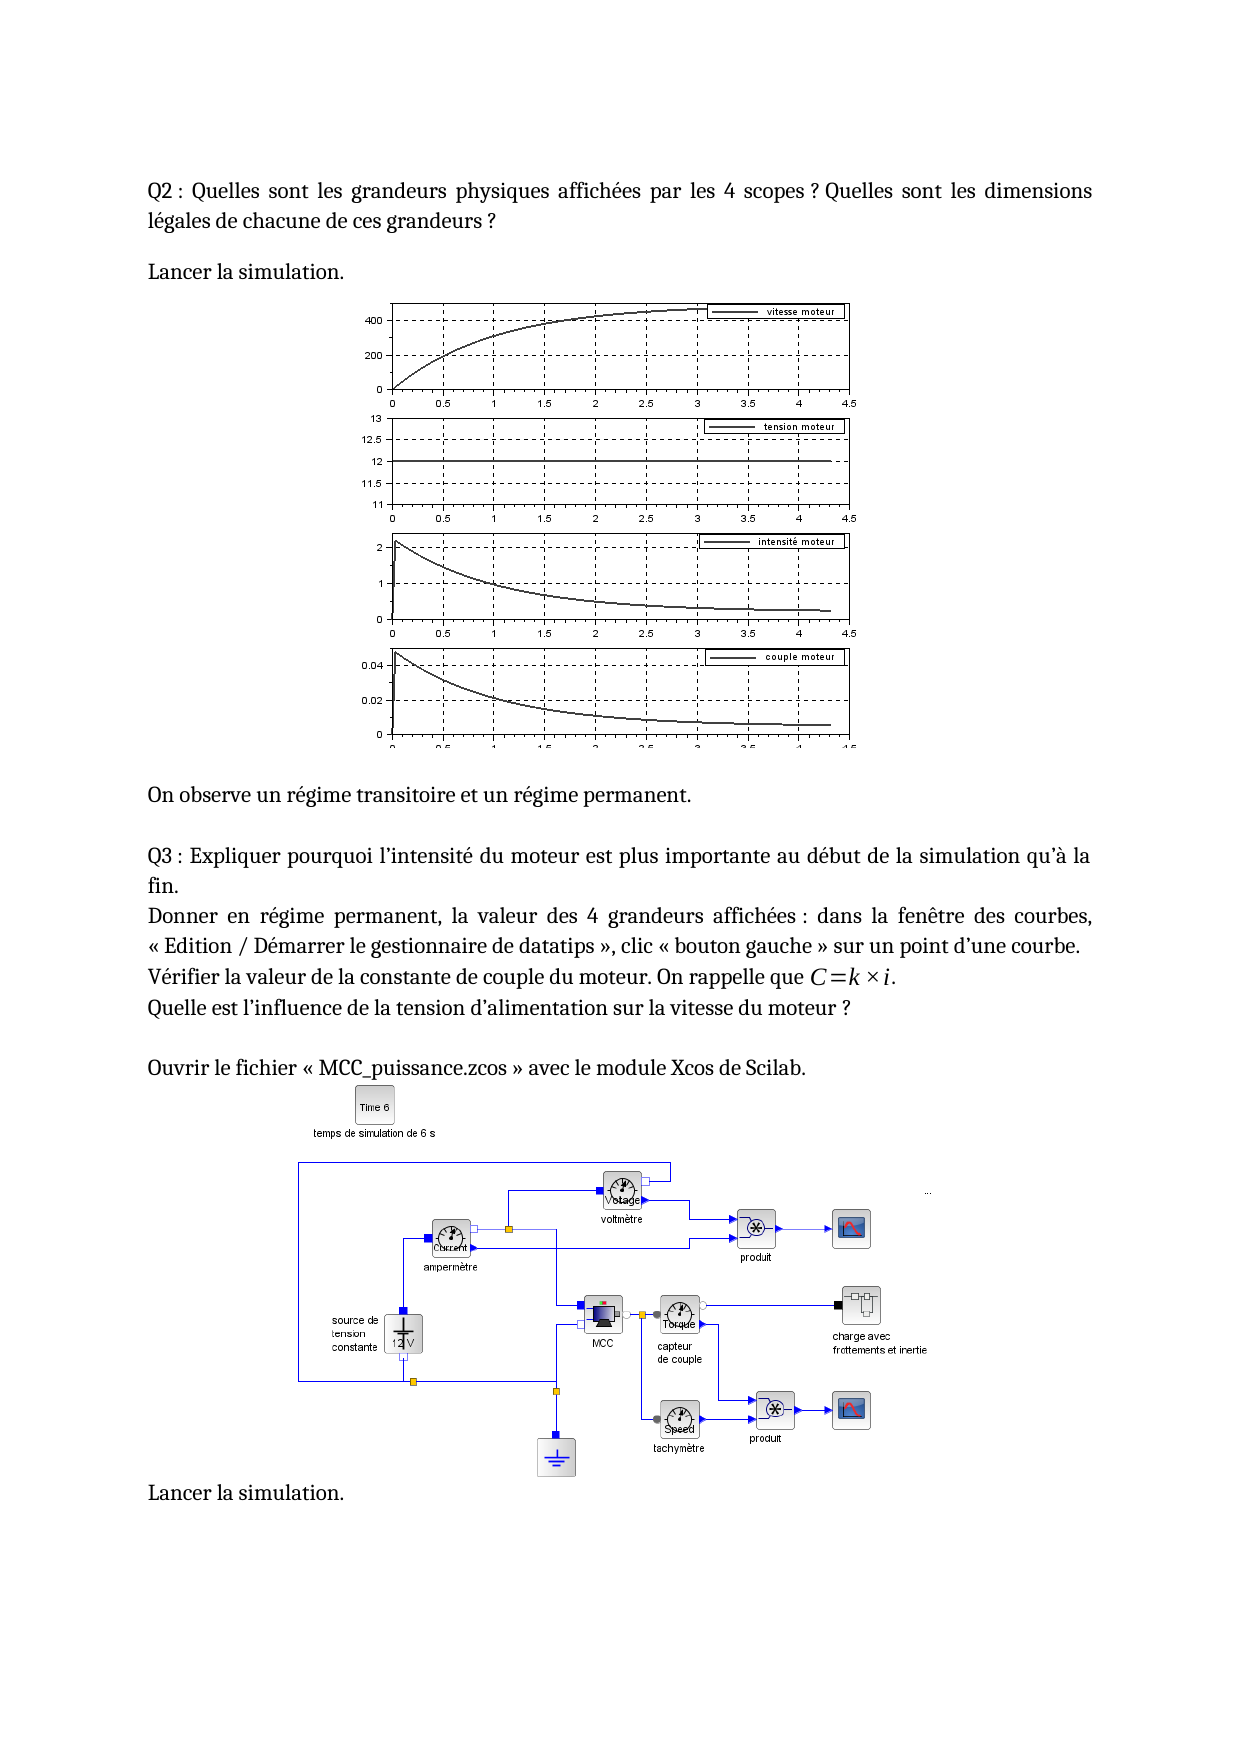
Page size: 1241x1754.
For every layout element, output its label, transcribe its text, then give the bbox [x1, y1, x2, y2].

text Donner en régime permanent, la valeur des 4 grandeurs affichées : dans la fenêtre des courbes, « Edition / Démarrer le gestionnaire de datatips », clic « bouton gauche » sur un point d’une courbe. [148, 903, 1093, 959]
text On observe un régime transitoire et un régime permanent. [148, 782, 1093, 808]
text Q2 : Quelles sont les grandeurs physiques affichées par les 4 scopes ? Quelles sont les dimensions légales de chacune de ces grandeurs ? [148, 178, 1093, 234]
text Q3 : Expliquer pourquoi l’intensité du moteur est plus importante au début de la simulation qu’à la fin. [148, 842, 1093, 899]
text Ouvrir le fichier « MCC_puissance.zcos » avec le module Xcos de Scilab. [148, 1055, 1093, 1082]
text Lancer la simulation. [148, 259, 1093, 285]
text Quelle est l’influence de la tension d’alimentation sur la vitesse du moteur ? [148, 995, 1093, 1021]
picture [316, 289, 925, 748]
text Lancer la simulation. [148, 1480, 1093, 1507]
text Vérifier la valeur de la constante de couple du moteur. On rappelle que . [148, 963, 1093, 991]
